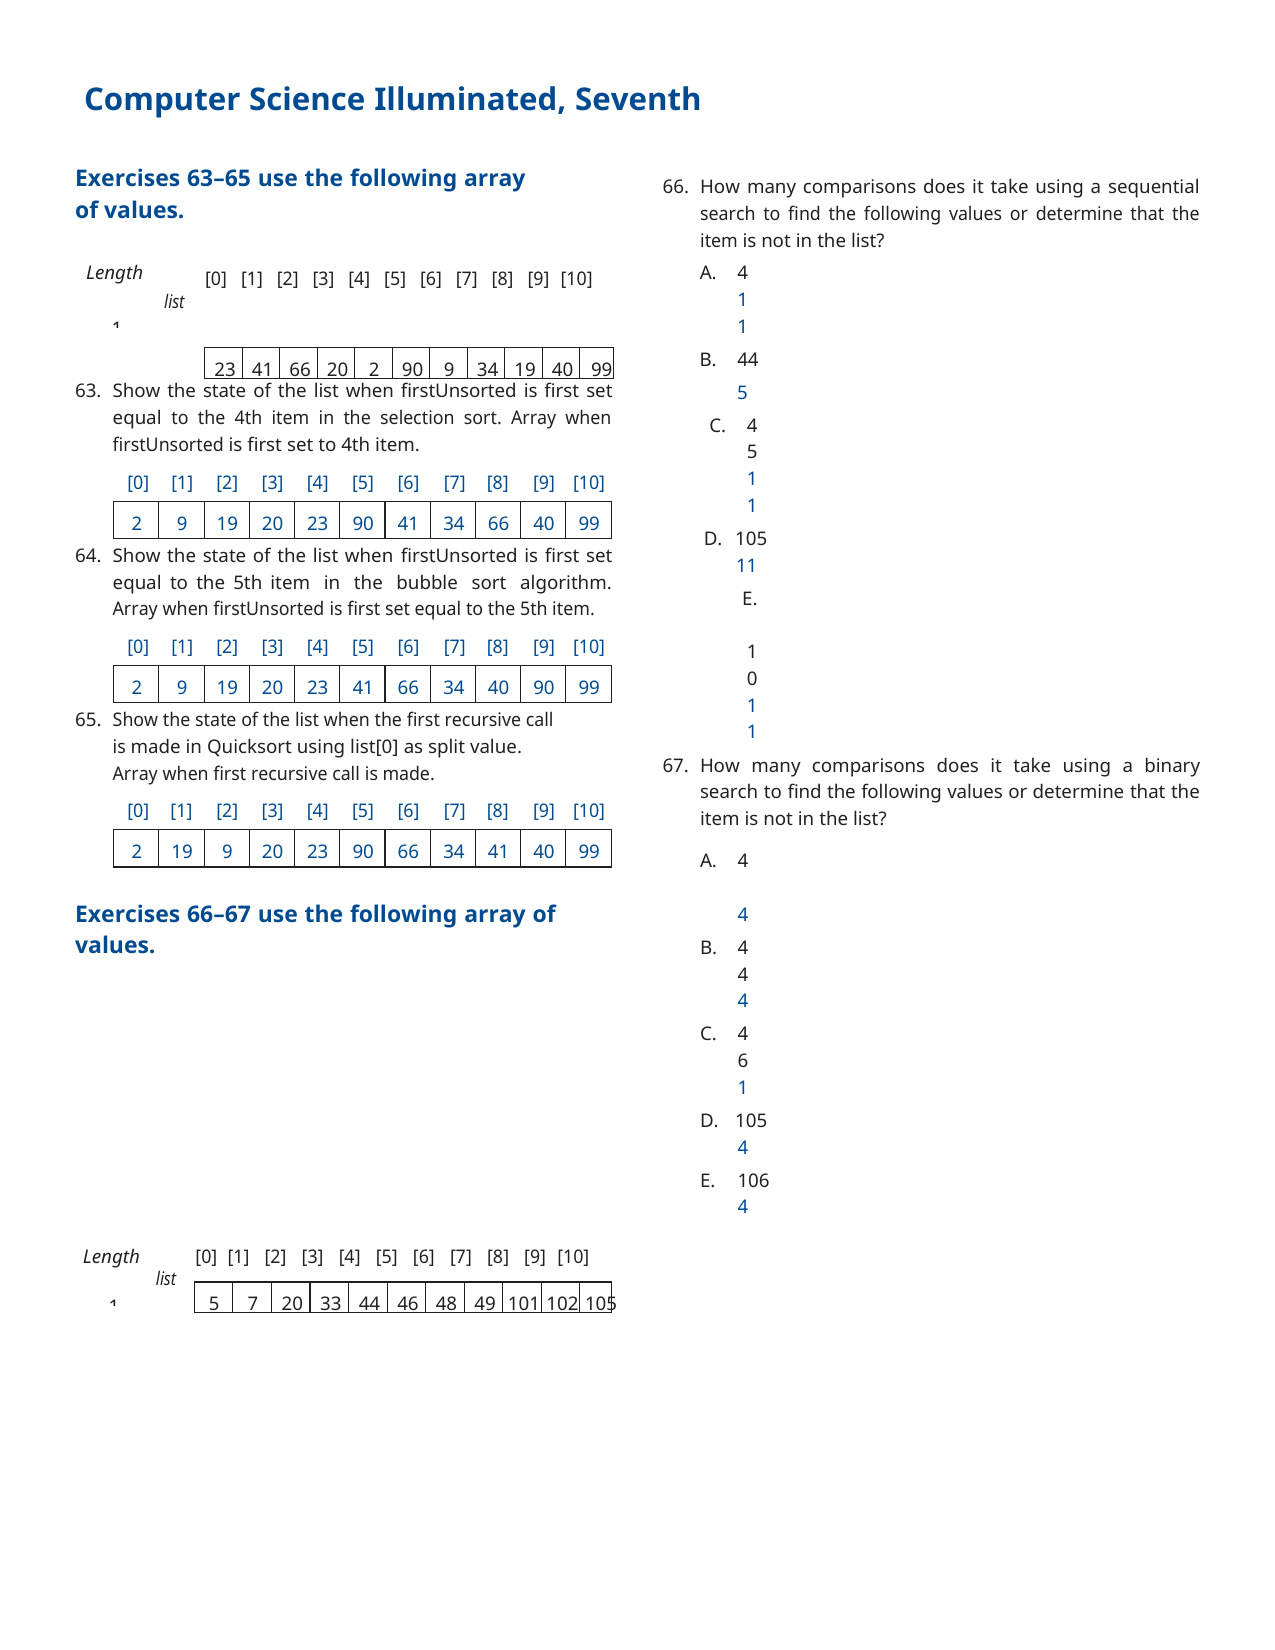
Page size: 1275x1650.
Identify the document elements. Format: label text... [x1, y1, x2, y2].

table_header [0] [114, 472, 159, 501]
list 46 1 [700, 1021, 757, 1100]
table_cell 41 [386, 502, 430, 538]
list Show the state of the list when firstUnsorted is first set equal to the 4th item in the selection sort. Array when firstUnsorted is first set to 4th item. [75, 378, 612, 457]
table_header [9] [521, 472, 566, 501]
text list [164, 288, 187, 314]
table_cell 66 [386, 666, 430, 702]
text D. 105 [700, 1107, 1275, 1133]
text 4 [737, 1134, 1275, 1159]
table_header [8] [475, 801, 521, 829]
table_cell 41 [340, 666, 384, 702]
table_cell 90 [521, 666, 565, 702]
table_header [6] [385, 472, 430, 501]
text Array when first recursive call is made. [112, 760, 612, 786]
table_header [8] [475, 472, 521, 501]
table_cell 20 [250, 666, 294, 702]
table_cell 90 [340, 502, 384, 538]
table_header [1] [159, 472, 204, 501]
table_cell 19 [205, 666, 249, 702]
text 5 [617, 379, 747, 404]
table_header [6] [385, 636, 430, 665]
table_header [6] [385, 801, 430, 829]
table_header [10] [566, 636, 611, 665]
table_header [1] [159, 636, 204, 665]
table_header [10] [566, 472, 611, 501]
table_cell 34 [431, 502, 475, 538]
table_header [7] [430, 801, 475, 829]
table_cell 66 [476, 502, 520, 538]
table_header [0] [114, 636, 159, 665]
list 44 [699, 346, 1275, 372]
list 4 11 [699, 259, 757, 338]
text [0] [1] [2] [3] [4] [5] [6] [7] [8] [9] [10] [195, 1243, 1275, 1269]
text [0] [1] [2] [3] [4] [5] [6] [7] [8] [9] [10] [205, 265, 606, 290]
table_header [4] [295, 801, 340, 829]
table_cell 9 [205, 830, 249, 866]
list 44 4 [700, 934, 757, 1013]
text 11 [617, 552, 757, 577]
table_cell 99 [566, 830, 611, 866]
table_cell 34 [431, 666, 475, 702]
table_header [2] [204, 472, 249, 501]
table_cell 34 [431, 830, 475, 866]
table_cell 20 [250, 830, 294, 866]
table_header [5] [340, 636, 385, 665]
table_header [4] [295, 472, 340, 501]
table_header [0] [114, 801, 159, 829]
table_header [7] [430, 472, 475, 501]
table_cell 2 [114, 666, 158, 702]
table_cell 20 [250, 502, 294, 538]
table_cell 99 [566, 502, 611, 538]
table_cell 99 [566, 666, 611, 702]
subtitle Exercises 63–65 use the following array of values. [75, 162, 538, 225]
table_header [7] [430, 636, 475, 665]
table_header [1] [159, 801, 204, 829]
text E. 10 11 [700, 585, 757, 744]
table_cell 9 [159, 666, 204, 702]
table_header [2] [204, 801, 249, 829]
table_cell 90 [340, 830, 384, 866]
table_header [3] [249, 636, 294, 665]
table_header [3] [249, 801, 294, 829]
text Length [86, 259, 144, 285]
table_cell 19 [205, 502, 249, 538]
table_cell 23 [295, 502, 339, 538]
table_header [3] [249, 472, 294, 501]
text list [156, 1266, 179, 1291]
table_header [9] [521, 636, 566, 665]
table_header [10] [566, 801, 611, 829]
list Show the state of the list when firstUnsorted is first set equal to the 5th item in the bubble sort algorithm. Array when firstUnsorted is first set equal to the 5th item. [75, 542, 612, 621]
table_header [8] [475, 636, 521, 665]
text E. 106 [700, 1167, 1275, 1192]
list 45 11 [700, 412, 757, 518]
table_cell 2 [114, 502, 158, 538]
list 4 4 [700, 847, 747, 926]
table_cell 40 [476, 666, 520, 702]
table_header [2] [204, 636, 249, 665]
table_cell 66 [386, 830, 430, 866]
subtitle Exercises 66–67 use the following array of values. [75, 898, 569, 961]
table_cell 41 [476, 830, 520, 866]
text D. 105 [617, 525, 767, 551]
table_header [5] [340, 801, 385, 829]
table_header [4] [295, 636, 340, 665]
table_cell 9 [159, 502, 204, 538]
text Length [83, 1243, 141, 1269]
table_cell 2 [114, 830, 158, 866]
table_header [5] [340, 472, 385, 501]
table_header [9] [521, 801, 566, 829]
table_cell 19 [159, 830, 204, 866]
list How many comparisons does it take using a binary search to find the following values or determine that the item is not in the list? [662, 752, 1200, 831]
table_cell 40 [521, 830, 565, 866]
table_cell 23 [295, 830, 339, 866]
table_cell 40 [521, 502, 565, 538]
list How many comparisons does it take using a sequential search to find the following values or determine that the item is not in the list? [662, 173, 1200, 252]
table_cell 23 [295, 666, 339, 702]
text 4 [737, 1194, 1275, 1219]
list Show the state of the list when the first recursive call is made in Quicksort using list[0] as split value. [75, 706, 562, 759]
